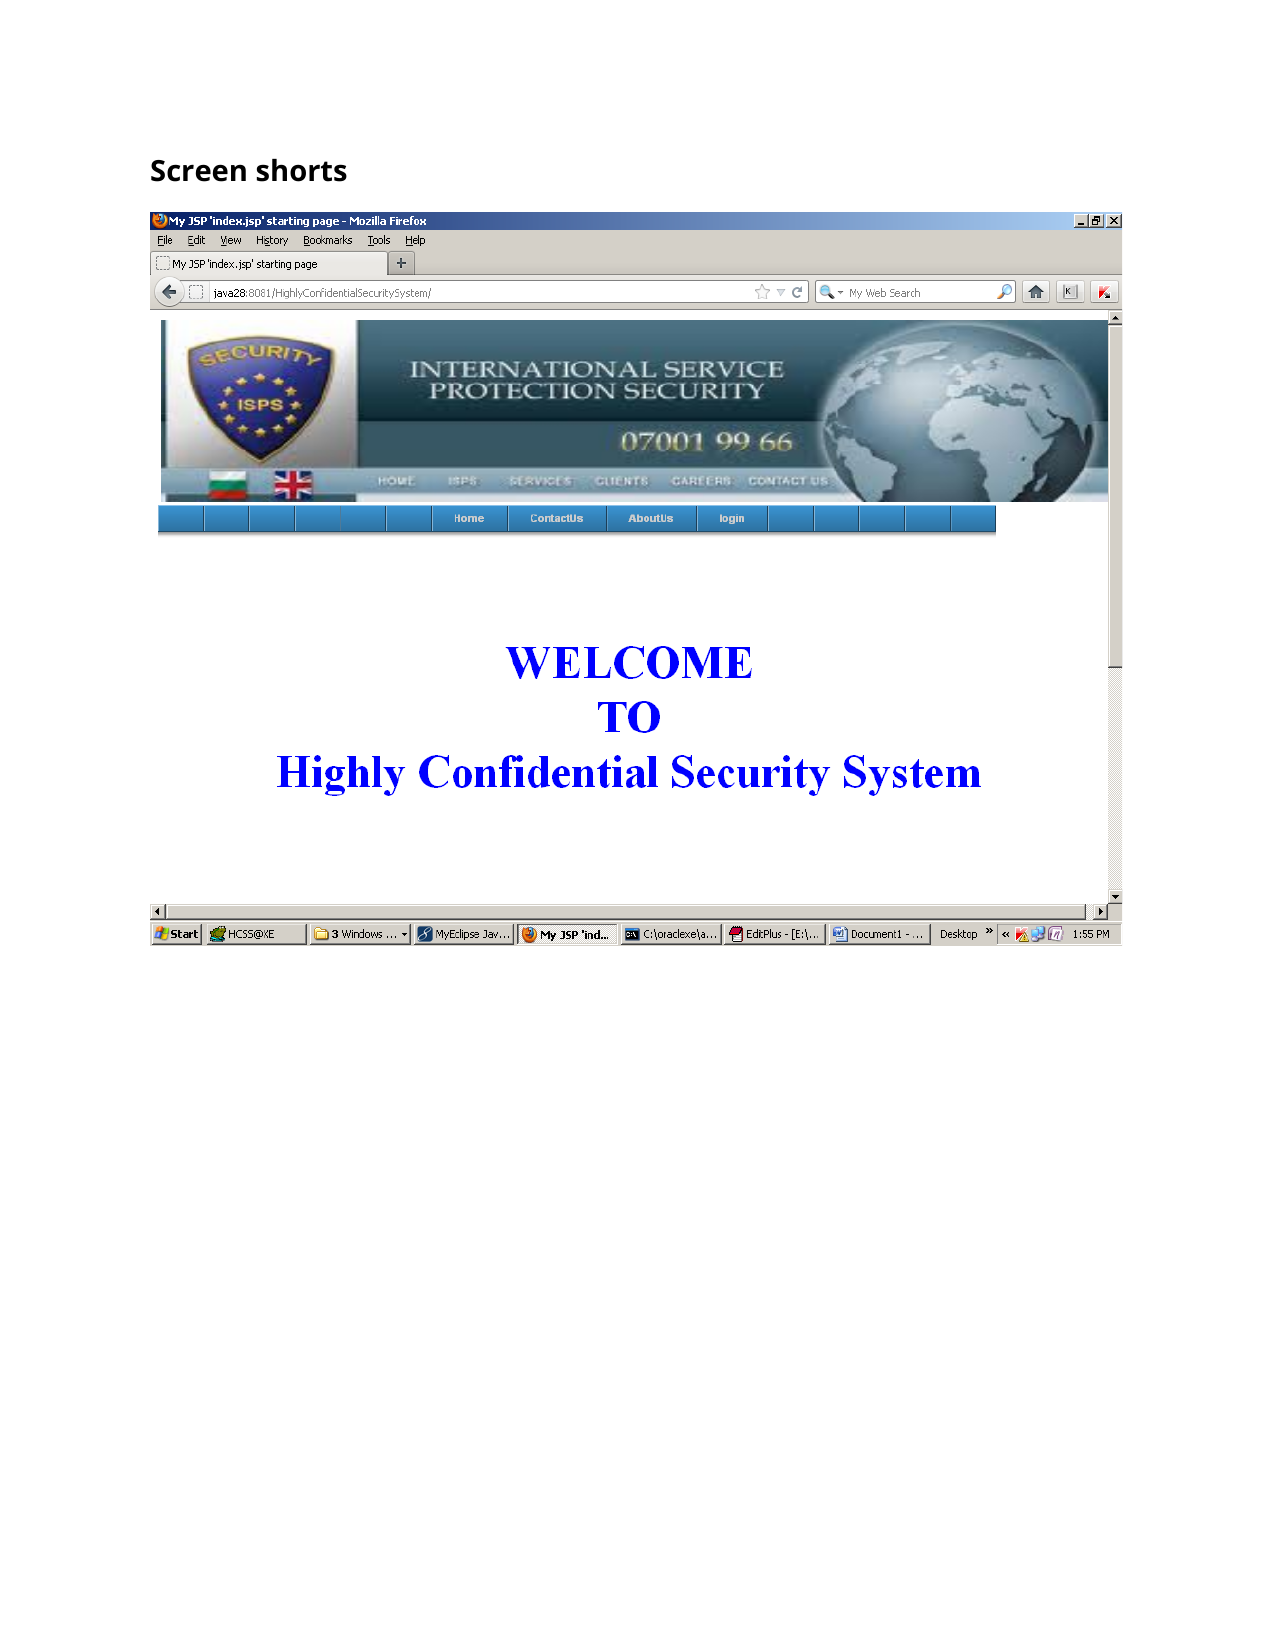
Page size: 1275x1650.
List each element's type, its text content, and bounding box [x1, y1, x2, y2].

picture [150, 212, 1123, 946]
text Screen shorts [150, 150, 1125, 190]
